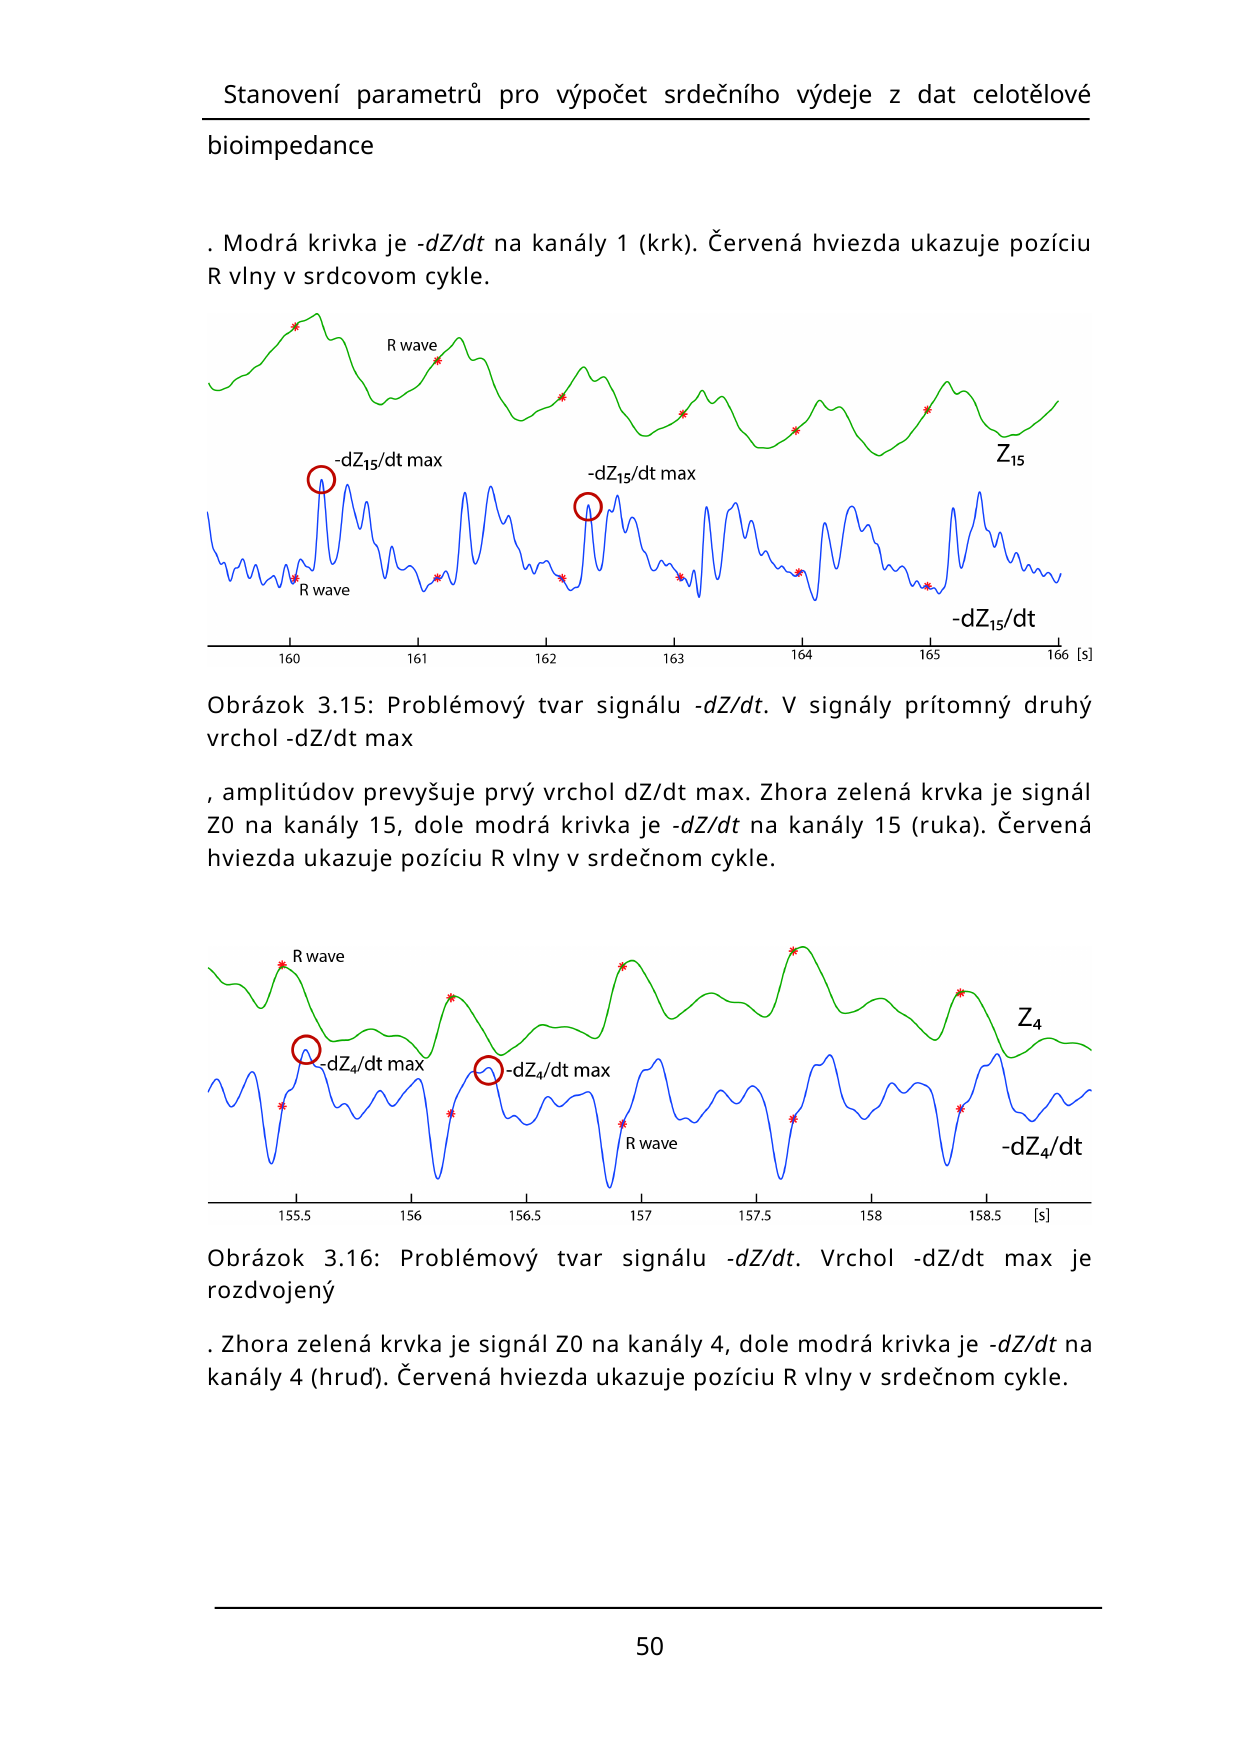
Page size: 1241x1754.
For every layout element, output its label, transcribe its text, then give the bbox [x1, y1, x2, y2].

text . Modrá krivka je -dZ/dt na kanály 1 (krk). Červená hviezda ukazuje pozíciu R vlny v srdcovom cykle. [207, 227, 1092, 291]
picture [206, 313, 1093, 667]
text . Zhora zelená krvka je signál Z0 na kanály 4, dole modrá krivka je -dZ/dt na kanály 4 (hruď). Červená hviezda ukazuje pozíciu R vlny v srdečnom cykle. [207, 1328, 1092, 1392]
text , amplitúdov prevyšuje prvý vrchol dZ/dt max. Zhora zelená krvka je signál Z0 na kanály 15, dole modrá krivka je -dZ/dt na kanály 15 (ruka). Červená hviezda ukazuje pozíciu R vlny v srdečnom cykle. [207, 776, 1092, 873]
picture [207, 946, 1092, 1225]
